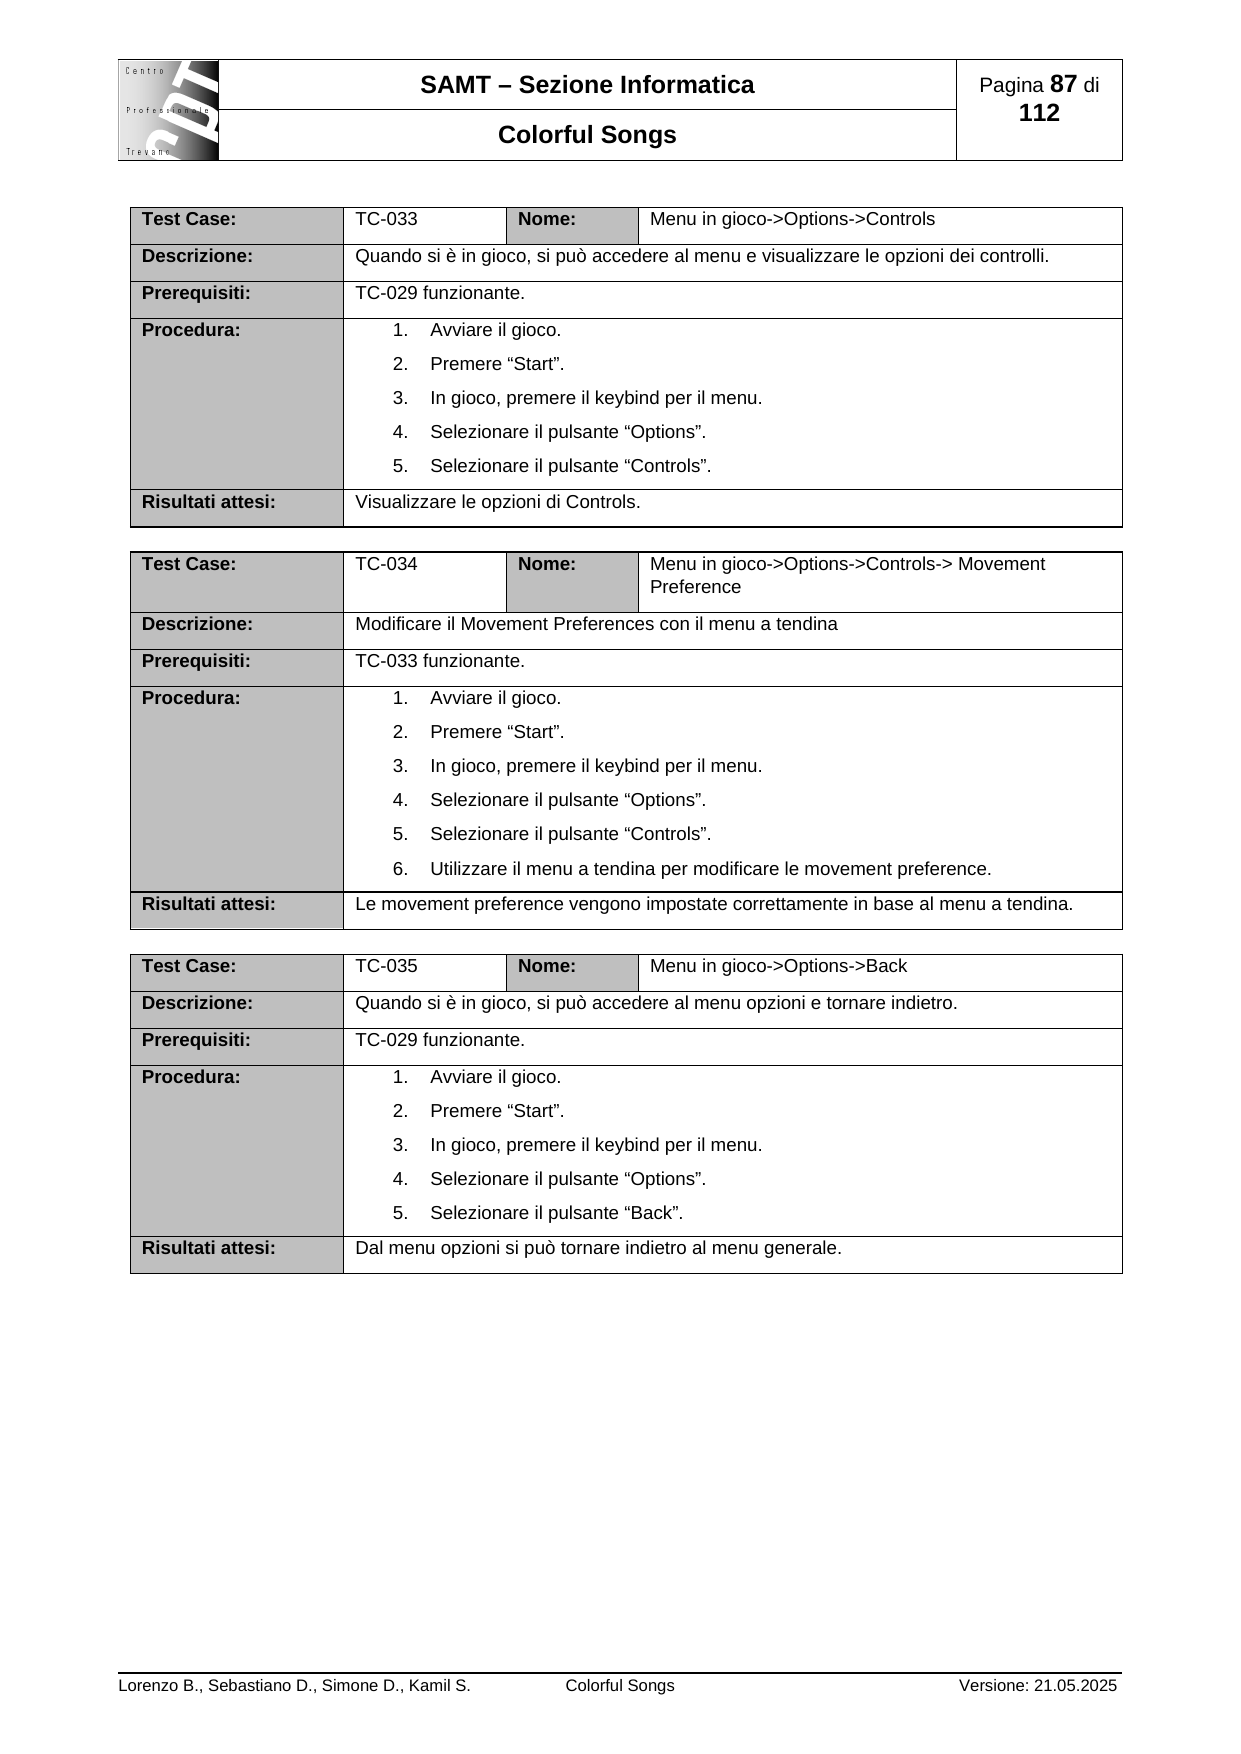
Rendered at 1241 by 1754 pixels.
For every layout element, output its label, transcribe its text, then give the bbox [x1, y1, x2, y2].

table_header TC-033 [344, 208, 506, 244]
table_cell Quando si è in gioco, si può accedere al menu e visualizzare le opzioni dei controlli. [344, 245, 1122, 281]
table_header TC-034 [344, 553, 506, 612]
table_cell Visualizzare le opzioni di Controls. [344, 490, 1122, 526]
table_header Nome: [507, 208, 638, 244]
table_header TC-035 [344, 955, 506, 991]
table_cell Prerequisiti: [131, 650, 343, 686]
table_cell Avviare il gioco. Premere “Start”. In gioco, premere il keybind per il menu. Selezionare il pulsante “Options”. Selezionare il pulsante “Controls”. Utilizzare il menu a tendina per modificare le movement preference. [344, 687, 1122, 891]
table_cell Procedura: [131, 319, 343, 489]
table_cell Avviare il gioco. Premere “Start”. In gioco, premere il keybind per il menu. Selezionare il pulsante “Options”. Selezionare il pulsante “Controls”. [344, 319, 1122, 489]
table_cell TC-029 funzionante. [344, 1029, 1122, 1065]
table_cell TC-029 funzionante. [344, 282, 1122, 318]
table_cell Procedura: [131, 687, 343, 891]
table_cell Prerequisiti: [131, 282, 343, 318]
table_cell Risultati attesi: [131, 490, 343, 526]
table_cell Procedura: [131, 1066, 343, 1236]
table_header Nome: [507, 553, 638, 612]
table_header Menu in gioco->Options->Controls-> Movement Preference [639, 553, 1122, 612]
table_cell Risultati attesi: [131, 893, 343, 928]
table_header Test Case: [131, 955, 343, 991]
picture [118, 60, 219, 160]
table_cell Le movement preference vengono impostate correttamente in base al menu a tendina. [344, 893, 1122, 928]
table_cell Quando si è in gioco, si può accedere al menu opzioni e tornare indietro. [344, 992, 1122, 1028]
table_cell Avviare il gioco. Premere “Start”. In gioco, premere il keybind per il menu. Selezionare il pulsante “Options”. Selezionare il pulsante “Back”. [344, 1066, 1122, 1236]
table_header Test Case: [131, 208, 343, 244]
table_header Menu in gioco->Options->Controls [639, 208, 1122, 244]
table_cell Descrizione: [131, 245, 343, 281]
table_cell Modificare il Movement Preferences con il menu a tendina [344, 613, 1122, 649]
table_header Test Case: [131, 553, 343, 612]
table_header Menu in gioco->Options->Back [639, 955, 1122, 991]
table_cell Descrizione: [131, 992, 343, 1028]
table_cell Dal menu opzioni si può tornare indietro al menu generale. [344, 1237, 1122, 1273]
table_cell Descrizione: [131, 613, 343, 649]
table_cell Prerequisiti: [131, 1029, 343, 1065]
table_cell TC-033 funzionante. [344, 650, 1122, 686]
table_cell Risultati attesi: [131, 1237, 343, 1273]
table_header Nome: [507, 955, 638, 991]
